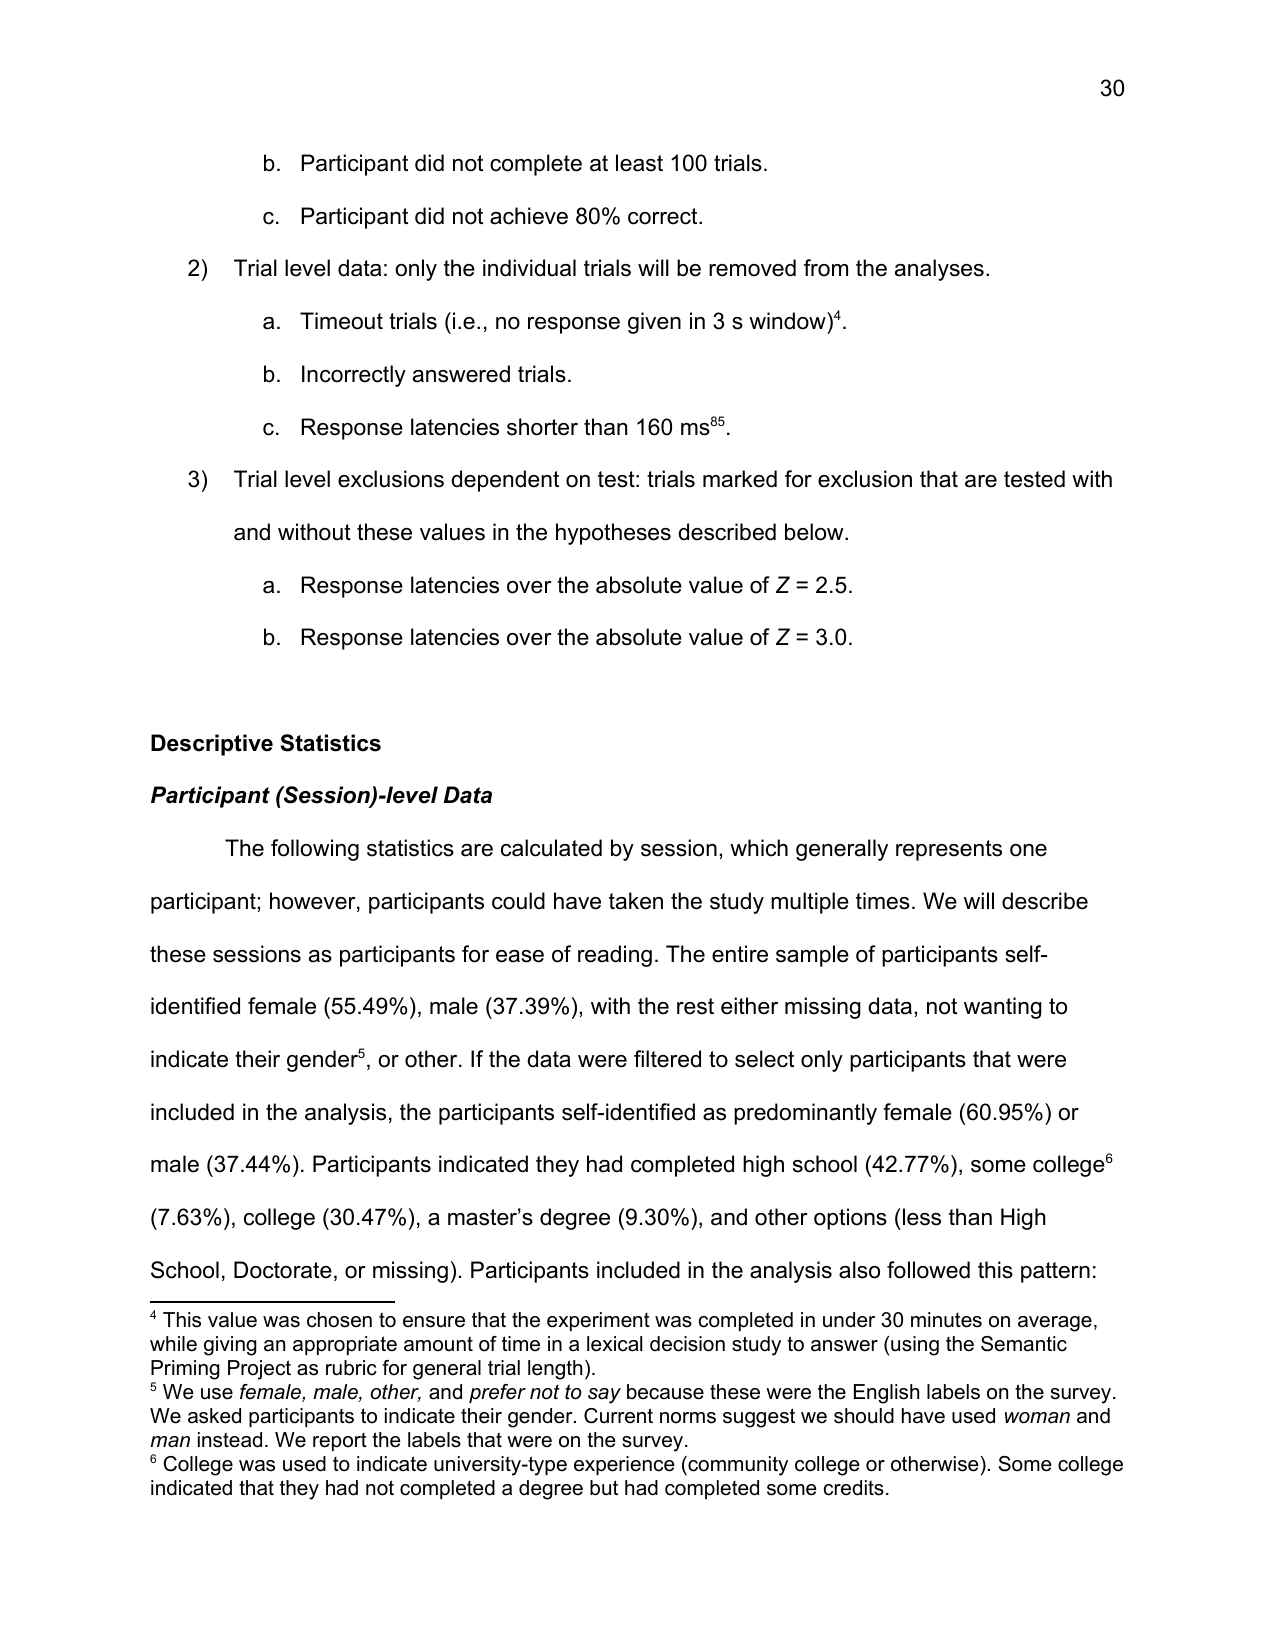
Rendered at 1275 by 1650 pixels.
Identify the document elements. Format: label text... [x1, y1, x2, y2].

list Incorrectly answered trials. [262, 361, 1125, 387]
list Timeout trials (i.e., no response given in 3 s window). [262, 308, 1125, 334]
text Descriptive Statistics [150, 730, 1125, 756]
list Participant did not achieve 80% correct. [262, 203, 1125, 229]
list Response latencies shorter than 160 ms85. [262, 413, 1125, 440]
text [150, 835, 1125, 1283]
list Trial level data: only the individual trials will be removed from the analyses. [187, 255, 1125, 282]
list Response latencies over the absolute value of Z = 2.5. [262, 572, 1125, 598]
list Participant did not complete at least 100 trials. [262, 150, 1125, 176]
list Trial level exclusions dependent on test: trials marked for exclusion that are tested with and without these values in the hypotheses described below. [187, 466, 1125, 545]
text Participant (Session)-level Data [150, 782, 1125, 809]
list Response latencies over the absolute value of Z = 3.0. [262, 624, 1125, 651]
